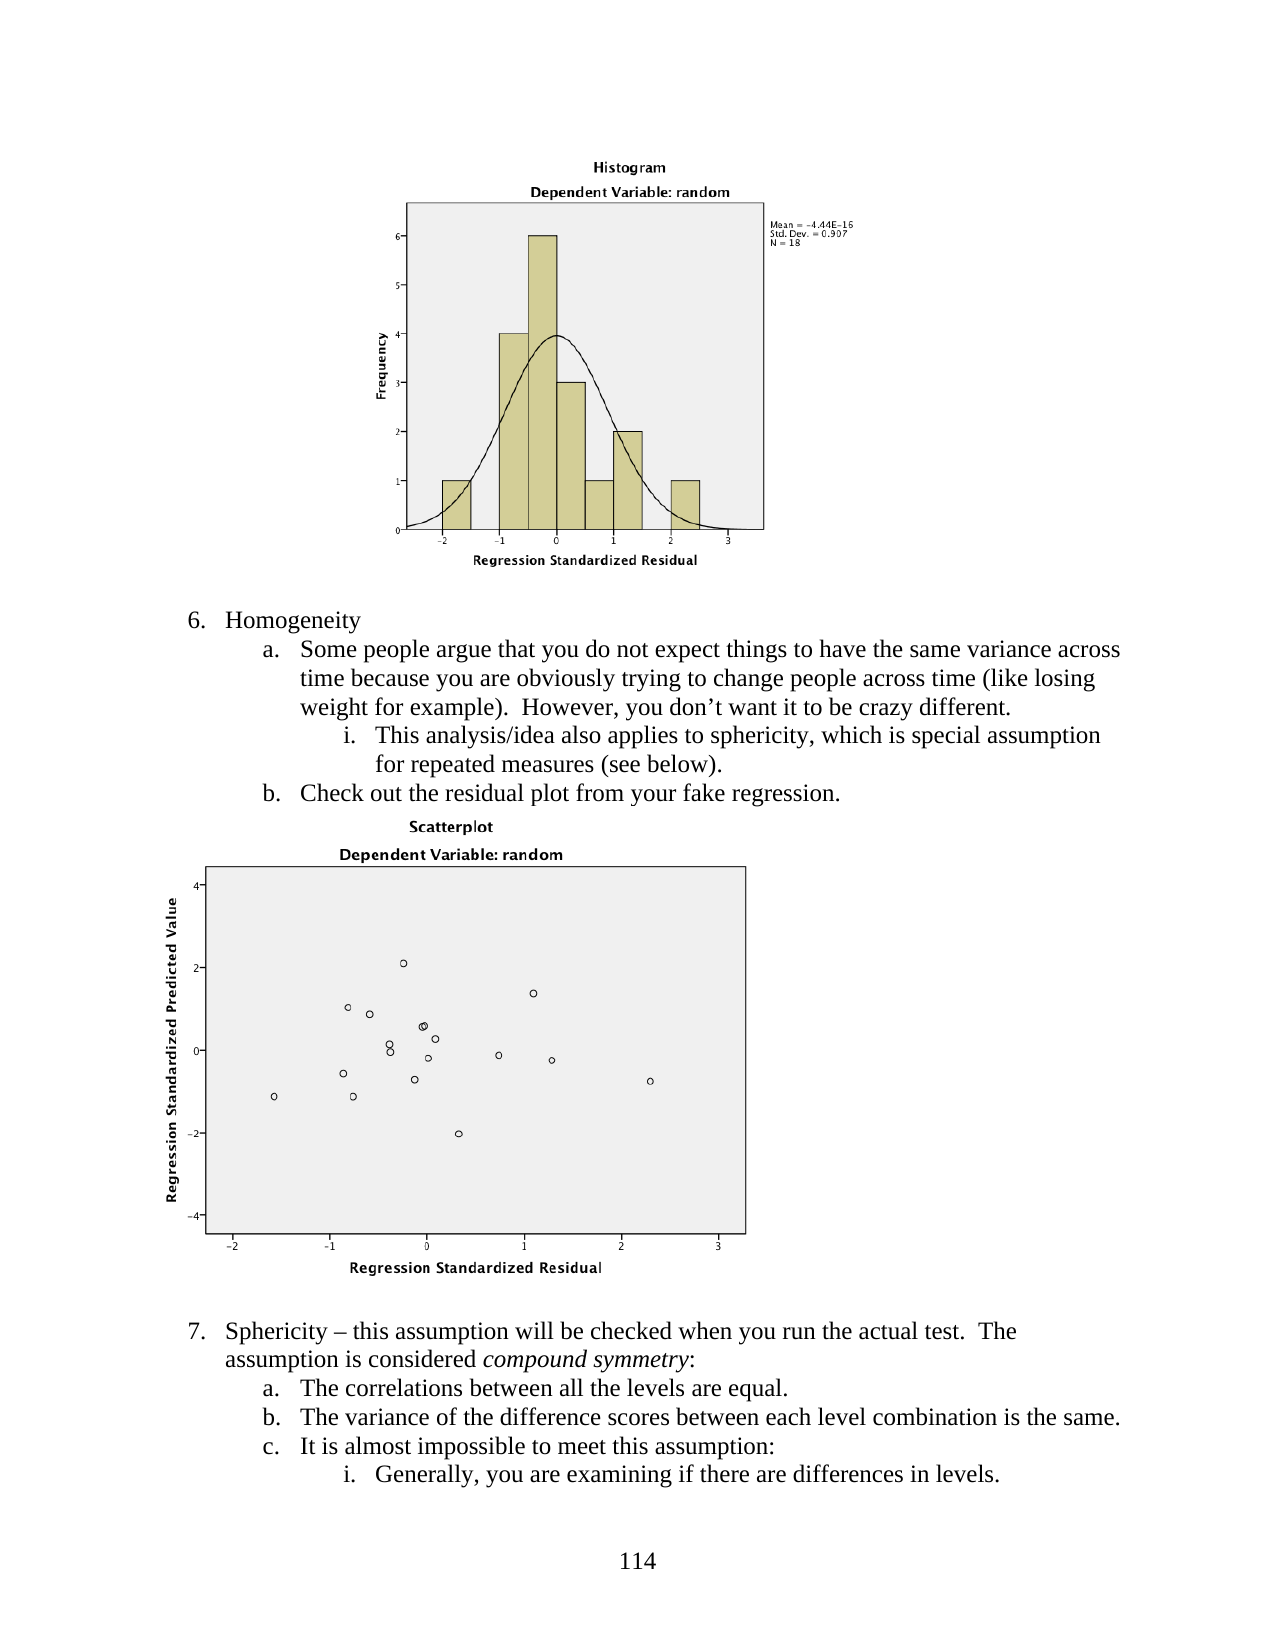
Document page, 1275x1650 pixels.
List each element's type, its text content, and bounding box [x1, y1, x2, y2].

list Homogeneity [187, 606, 1125, 634]
list The correlations between all the levels are equal. [262, 1373, 1125, 1402]
list Sphericity – this assumption will be checked when you run the actual test. The assumption is considered compound symmetry: [187, 1316, 1125, 1373]
picture [150, 806, 751, 1287]
list It is almost impossible to meet this assumption: [262, 1431, 1125, 1459]
list Some people argue that you do not expect things to have the same variance across time because you are obviously trying to change people across time (like losing weight for example). However, you don’t want it to be crazy different. [262, 634, 1125, 721]
list Generally, you are examining if there are differences in levels. [356, 1459, 1125, 1488]
picture [362, 150, 897, 577]
list Check out the residual plot from your fake regression. [262, 778, 1125, 807]
list The variance of the difference scores between each level combination is the same. [262, 1402, 1125, 1431]
list This analysis/idea also applies to sphericity, which is special assumption for repeated measures (see below). [356, 721, 1125, 778]
